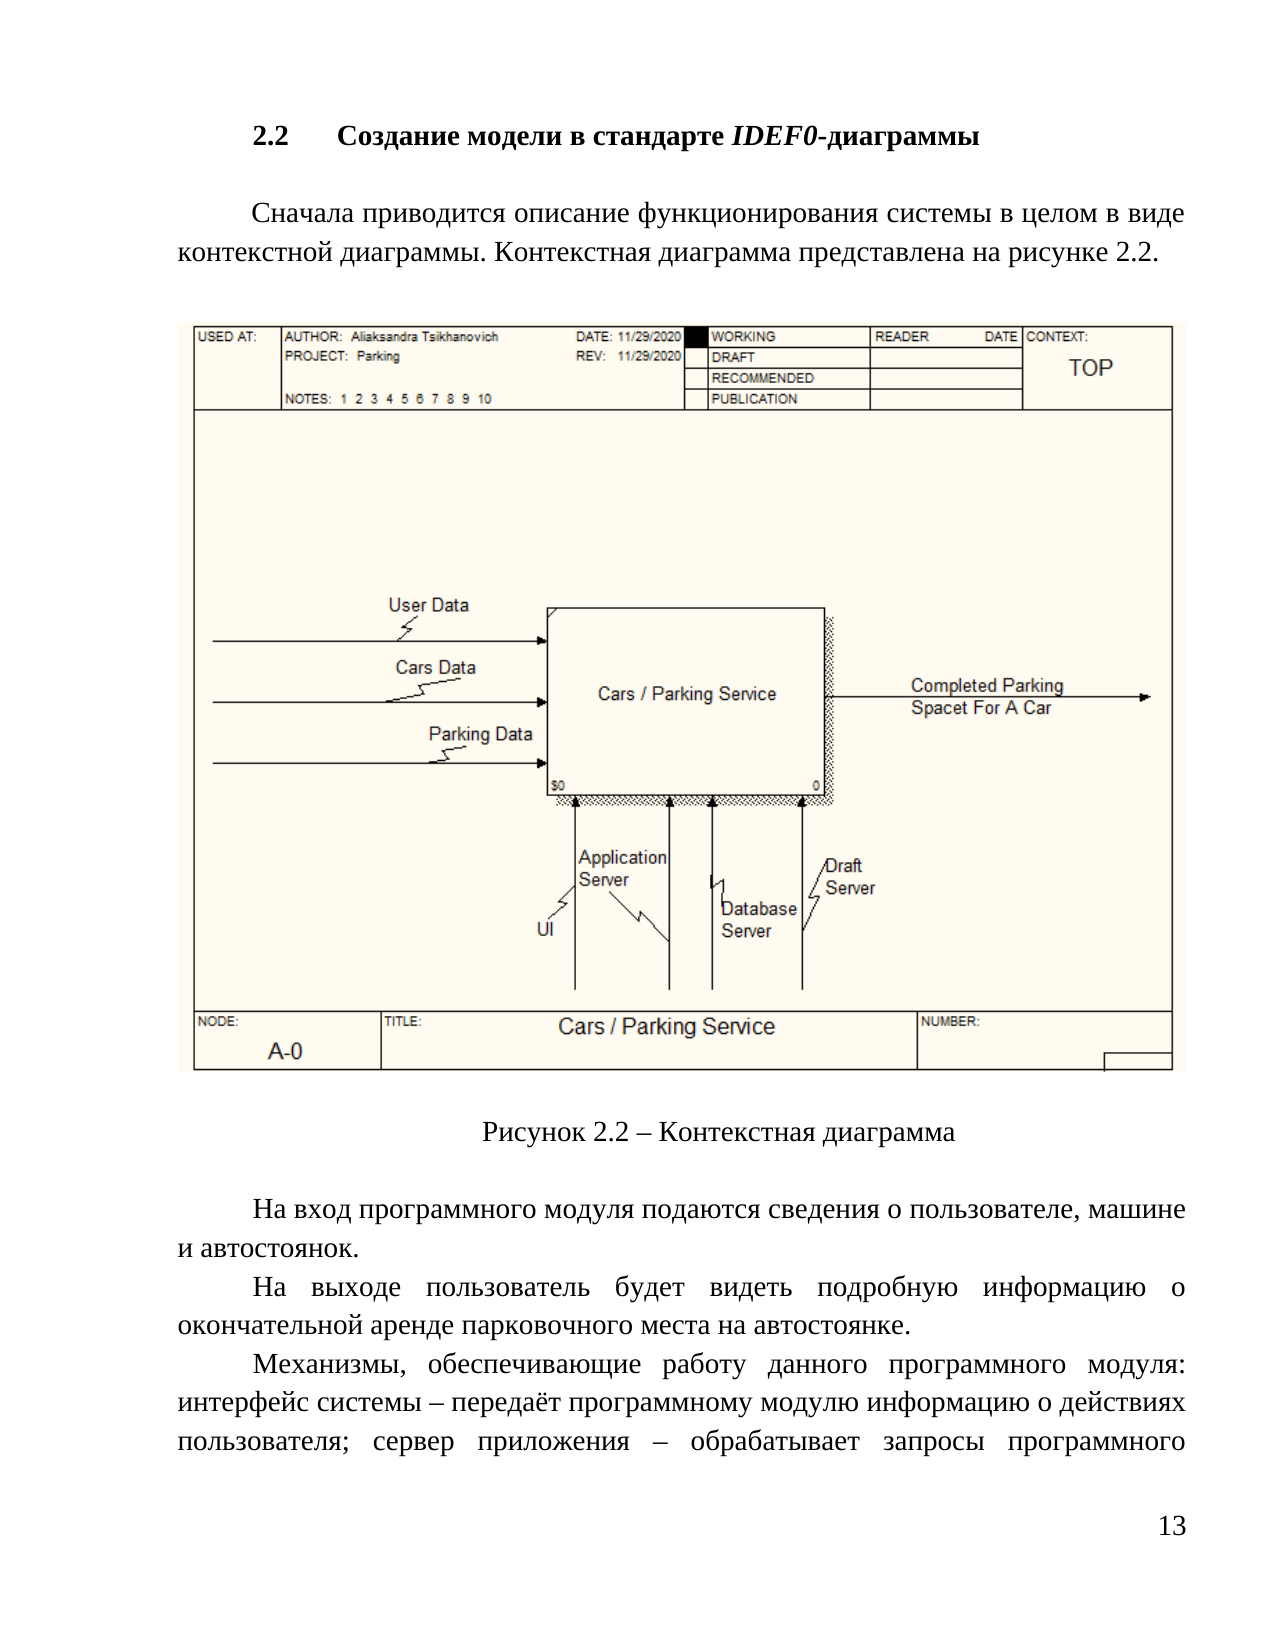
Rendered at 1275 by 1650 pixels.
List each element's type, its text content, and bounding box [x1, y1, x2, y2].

text На вход программного модуля подаются сведения о пользователе, машине и автостоянок. [177, 1192, 1186, 1264]
text Рисунок 2.2 – Контекстная диаграмма [177, 1114, 1186, 1148]
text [177, 1346, 1186, 1456]
text На выходе пользователь будет видеть подробную информацию о окончательной аренде парковочного места на автостоянке. [177, 1269, 1186, 1341]
subtitle 2.2 Создание модели в стандарте IDEF0-диаграммы [177, 118, 1186, 152]
text Сначала приводится описание функционирования системы в целом в виде контекстной диаграммы. Контекстная диаграмма представлена на рисунке 2.2. [177, 195, 1186, 267]
picture [177, 322, 1187, 1072]
